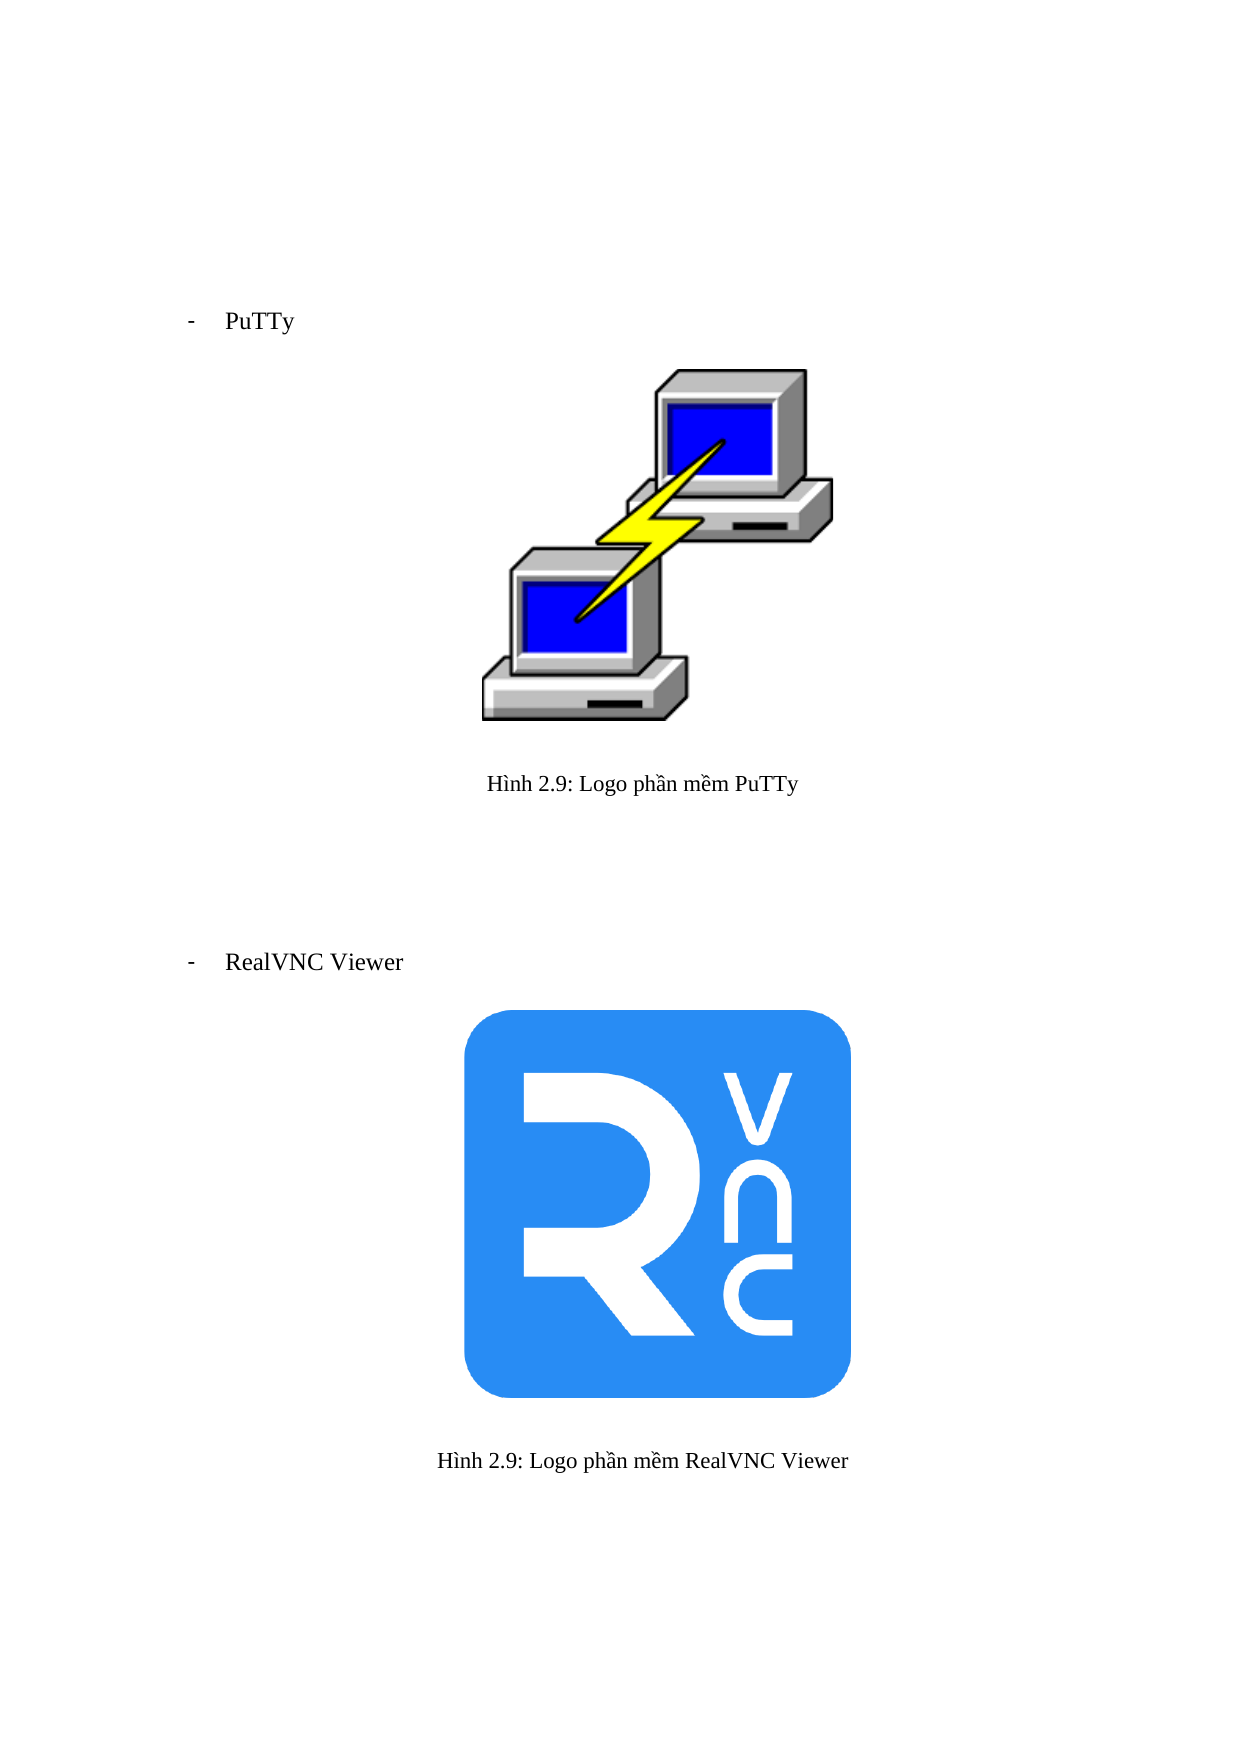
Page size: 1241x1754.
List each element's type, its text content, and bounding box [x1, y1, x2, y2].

list PuTTy [187, 305, 1090, 336]
picture [464, 1010, 851, 1398]
text Hình 2.9: Logo phần mềm PuTTy [195, 770, 1090, 797]
list RealVNC Viewer [187, 947, 1090, 977]
picture [482, 369, 834, 721]
text Hình 2.9: Logo phần mềm RealVNC Viewer [195, 1447, 1090, 1473]
